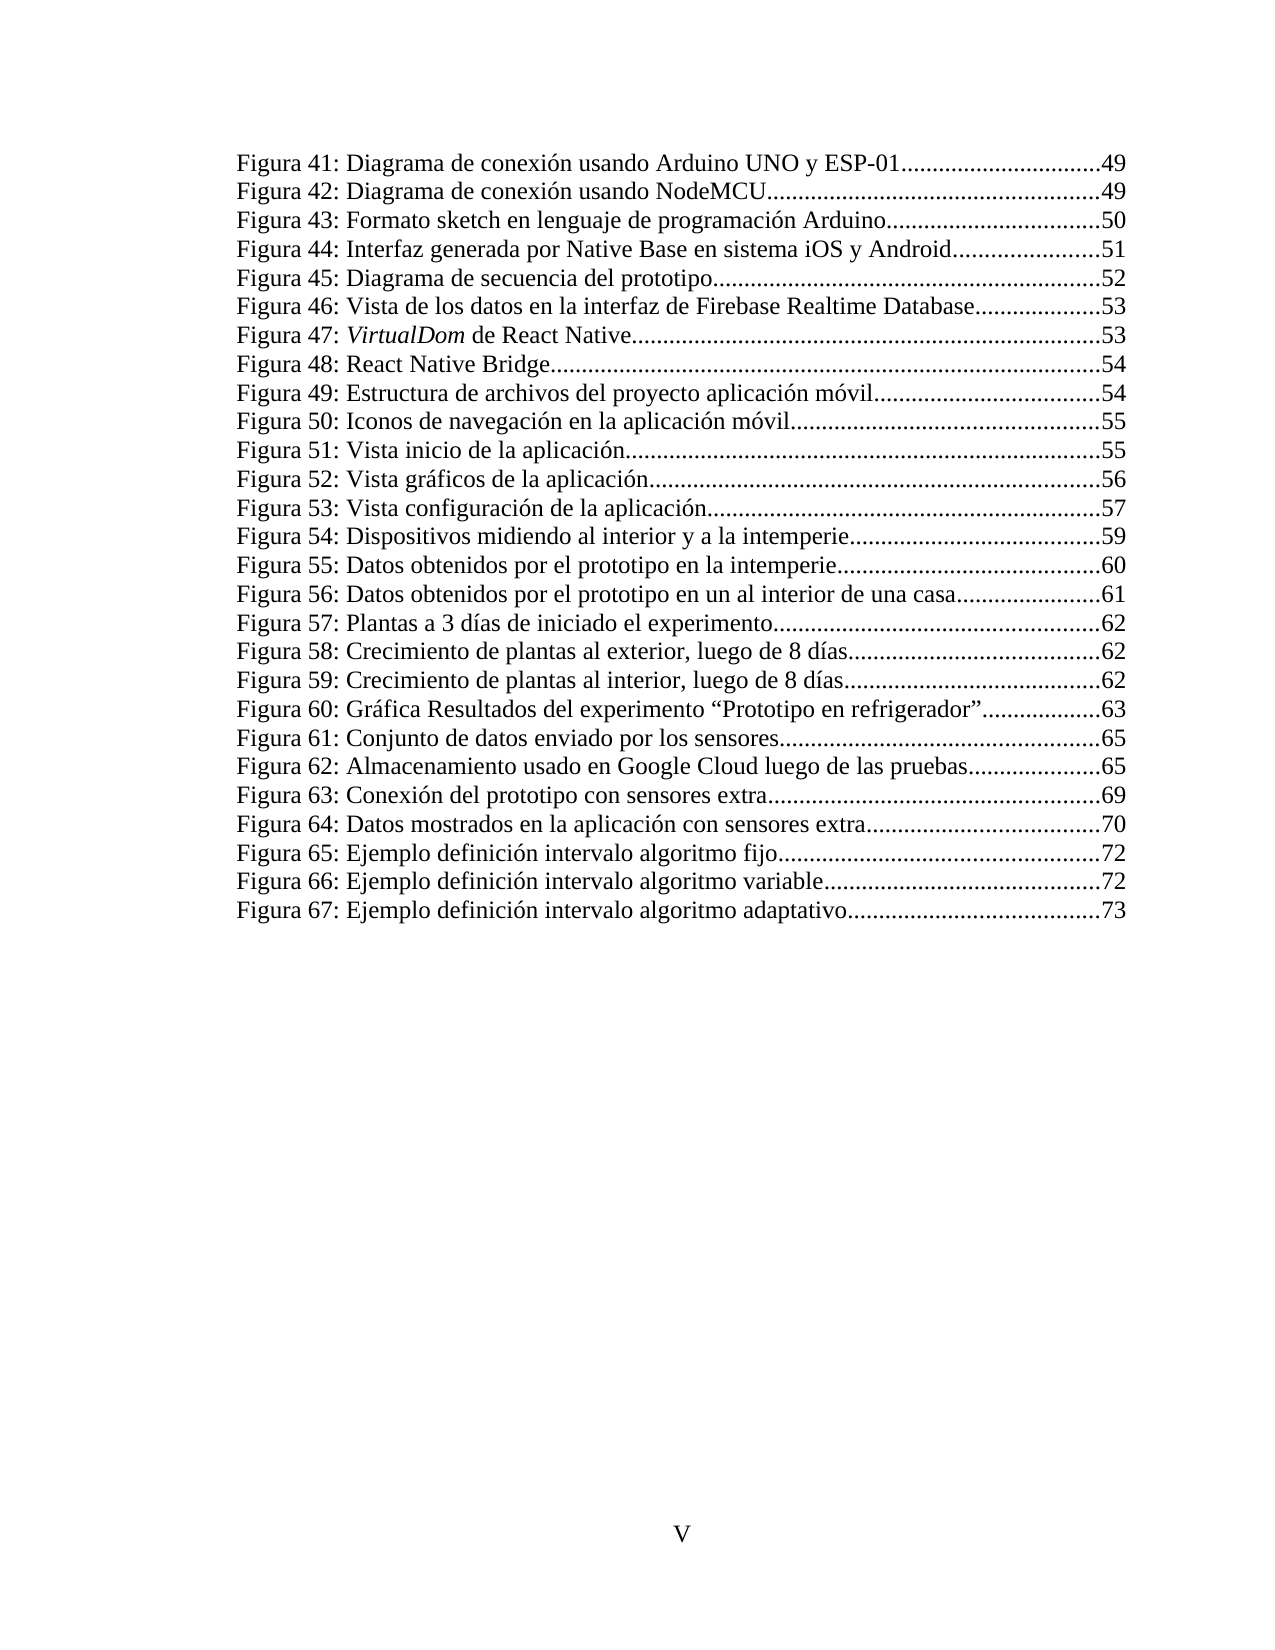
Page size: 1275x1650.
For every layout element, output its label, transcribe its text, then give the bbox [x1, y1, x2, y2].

text Figura 50: Iconos de navegación en la aplicación móvil 55 [236, 406, 1127, 435]
text Figura 47: VirtualDom de React Native 53 [236, 320, 1127, 349]
text Figura 48: React Native Bridge 54 [236, 349, 1127, 378]
text Figura 53: Vista configuración de la aplicación 57 [236, 493, 1127, 521]
text Figura 62: Almacenamiento usado en Google Cloud luego de las pruebas 65 [236, 751, 1127, 780]
text Figura 63: Conexión del prototipo con sensores extra 69 [236, 780, 1127, 809]
text Figura 66: Ejemplo definición intervalo algoritmo variable 72 [236, 866, 1127, 895]
text Figura 51: Vista inicio de la aplicación 55 [236, 435, 1127, 464]
text Figura 43: Formato sketch en lenguaje de programación Arduino 50 [236, 205, 1127, 234]
text Figura 65: Ejemplo definición intervalo algoritmo fijo 72 [236, 838, 1127, 866]
text Figura 52: Vista gráficos de la aplicación 56 [236, 464, 1127, 493]
text Figura 58: Crecimiento de plantas al exterior, luego de 8 días 62 [236, 636, 1127, 665]
text Figura 57: Plantas a 3 días de iniciado el experimento 62 [236, 608, 1127, 636]
text Figura 49: Estructura de archivos del proyecto aplicación móvil 54 [236, 378, 1127, 406]
text Figura 45: Diagrama de secuencia del prototipo 52 [236, 263, 1127, 291]
text Figura 55: Datos obtenidos por el prototipo en la intemperie 60 [236, 550, 1127, 579]
text Figura 64: Datos mostrados en la aplicación con sensores extra 70 [236, 809, 1127, 838]
text Figura 42: Diagrama de conexión usando NodeMCU 49 [236, 176, 1127, 205]
text Figura 54: Dispositivos midiendo al interior y a la intemperie 59 [236, 521, 1127, 550]
text Figura 44: Interfaz generada por Native Base en sistema iOS y Android 51 [236, 234, 1127, 263]
text Figura 46: Vista de los datos en la interfaz de Firebase Realtime Database 53 [236, 291, 1127, 320]
text Figura 56: Datos obtenidos por el prototipo en un al interior de una casa 61 [236, 579, 1127, 608]
text Figura 41: Diagrama de conexión usando Arduino UNO y ESP-01 49 [236, 148, 1127, 176]
text Figura 67: Ejemplo definición intervalo algoritmo adaptativo 73 [236, 895, 1127, 924]
text Figura 59: Crecimiento de plantas al interior, luego de 8 días 62 [236, 665, 1127, 694]
text Figura 60: Gráfica Resultados del experimento “Prototipo en refrigerador” 63 [236, 694, 1127, 723]
text Figura 61: Conjunto de datos enviado por los sensores 65 [236, 723, 1127, 751]
